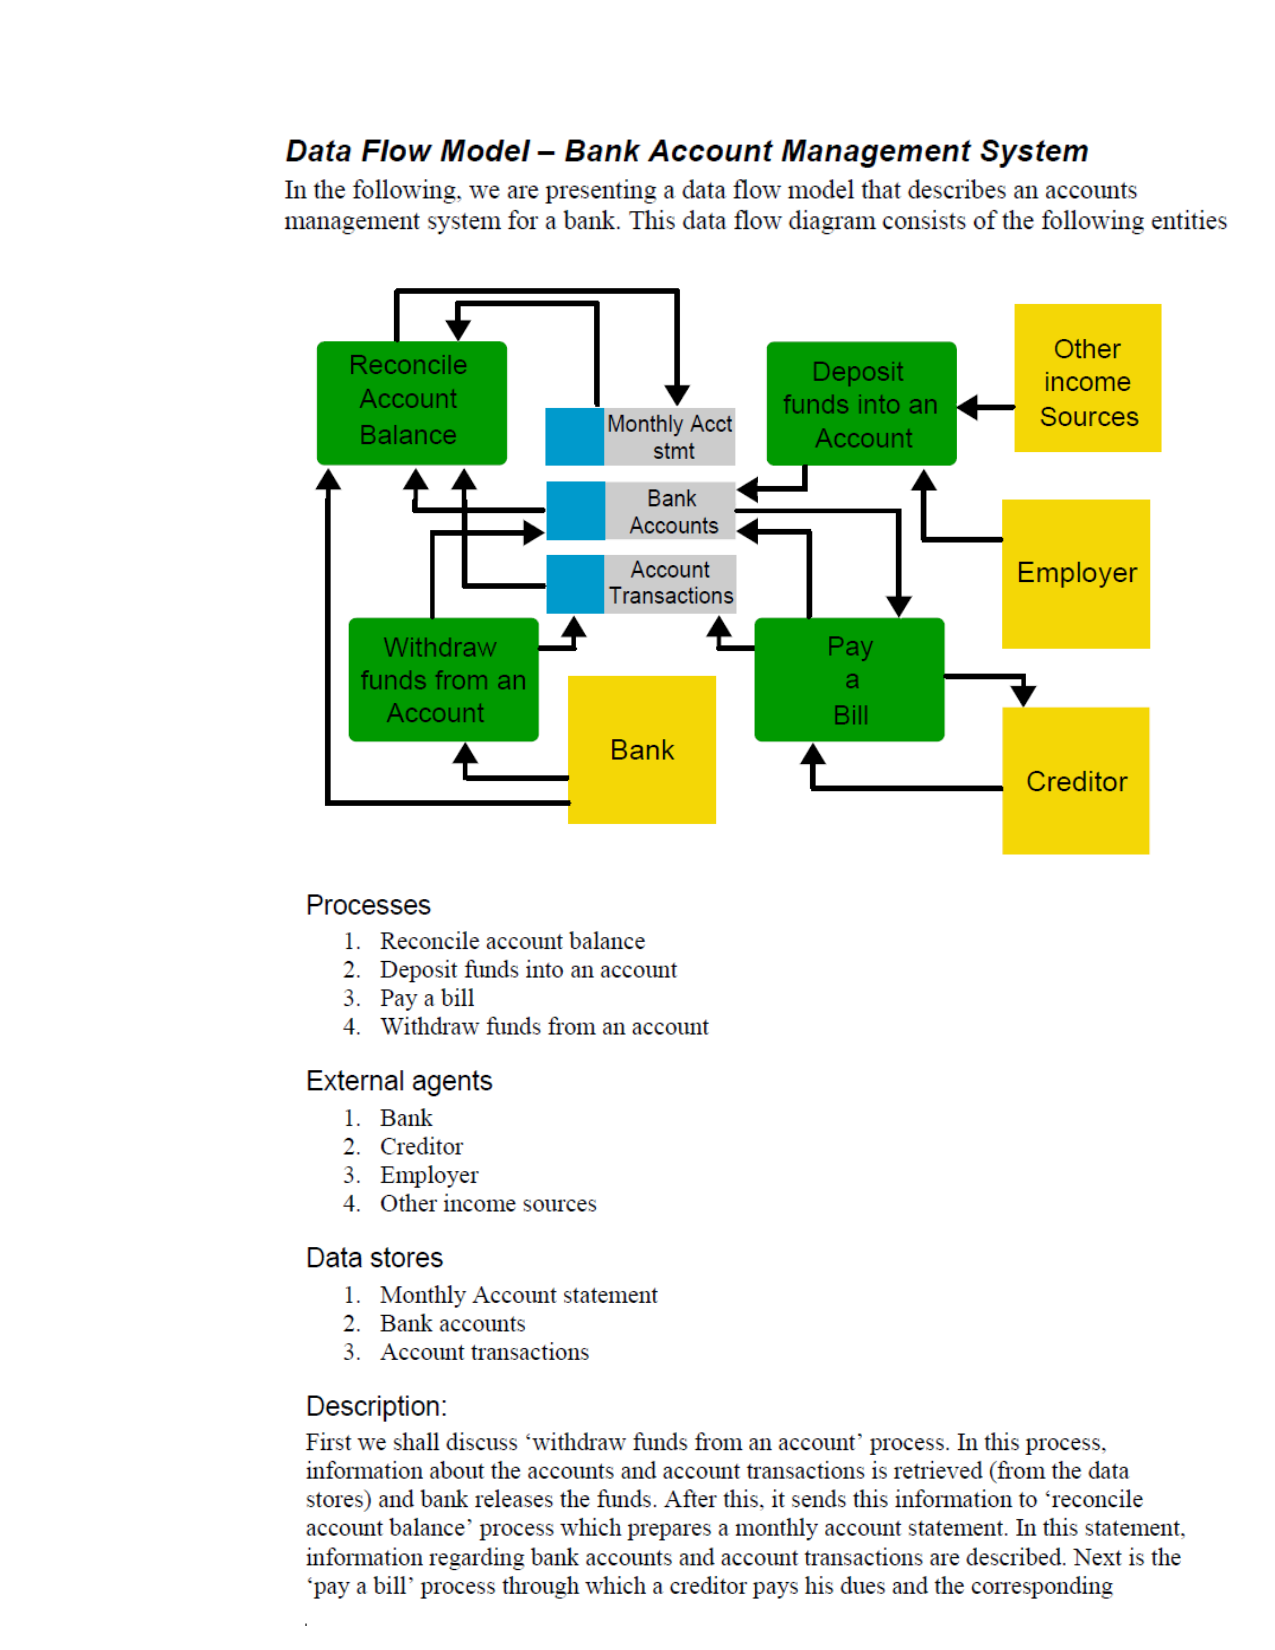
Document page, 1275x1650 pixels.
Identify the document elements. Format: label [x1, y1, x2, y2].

picture [264, 118, 1239, 251]
picture [264, 269, 1191, 867]
picture [264, 885, 1275, 1626]
